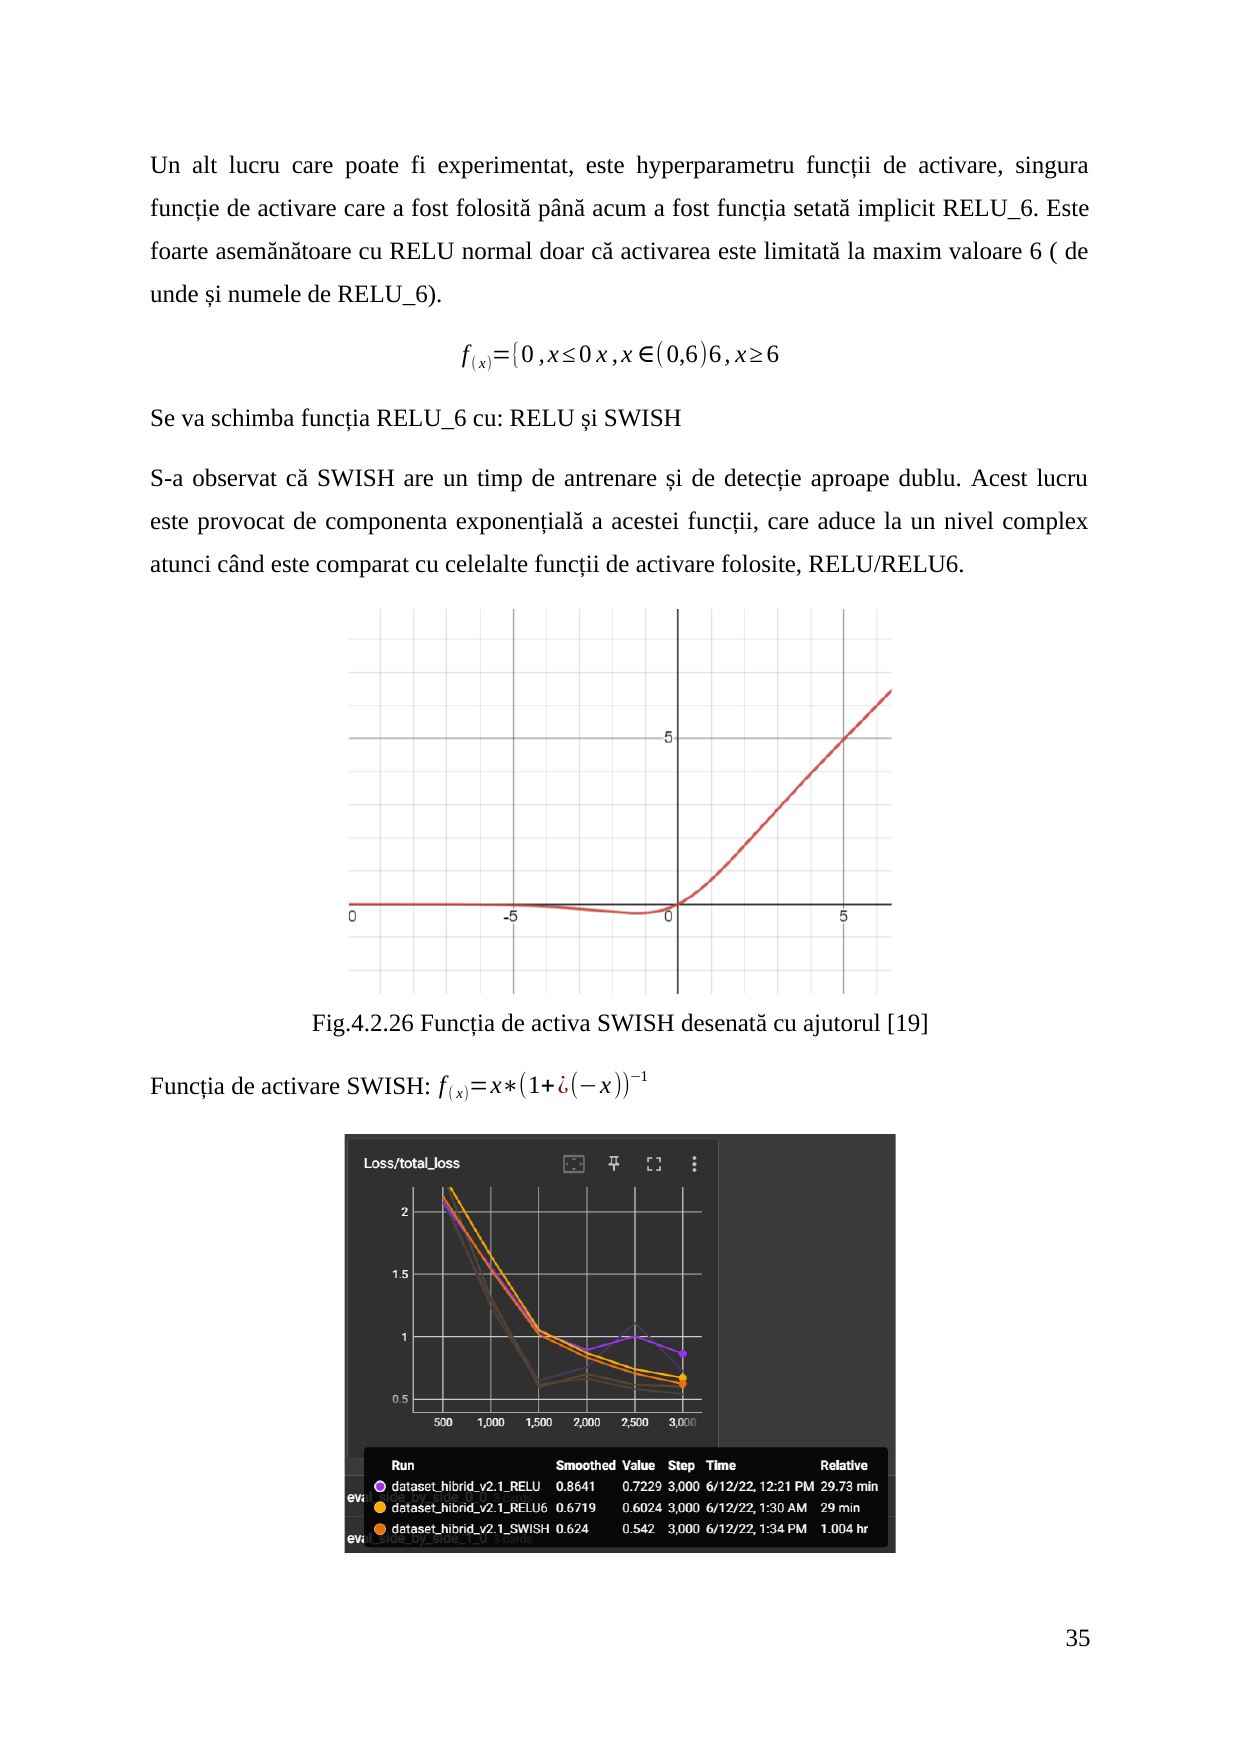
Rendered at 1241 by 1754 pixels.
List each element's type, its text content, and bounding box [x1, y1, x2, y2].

text S-a observat că SWISH are un timp de antrenare și de detecție aproape dublu. Acest lucru este provocat de componenta exponențială a acestei funcții, care aduce la un nivel complex atunci când este comparat cu celelalte funcții de activare folosite, RELU/RELU6. [150, 463, 1090, 578]
text Se va schimba funcția RELU_6 cu: RELU și SWISH [150, 403, 1090, 432]
picture [344, 1134, 896, 1553]
text Funcția de activare SWISH: [150, 1067, 1090, 1104]
picture [348, 609, 892, 994]
text Un alt lucru care poate fi experimentat, este hyperparametru funcții de activare, singura funcție de activare care a fost folosită până acum a fost funcția setată implicit RELU_6. Este foarte asemănătoare cu RELU normal doar că activarea este limitată la maxim valoare 6 ( de unde și numele de RELU_6). [150, 150, 1090, 308]
